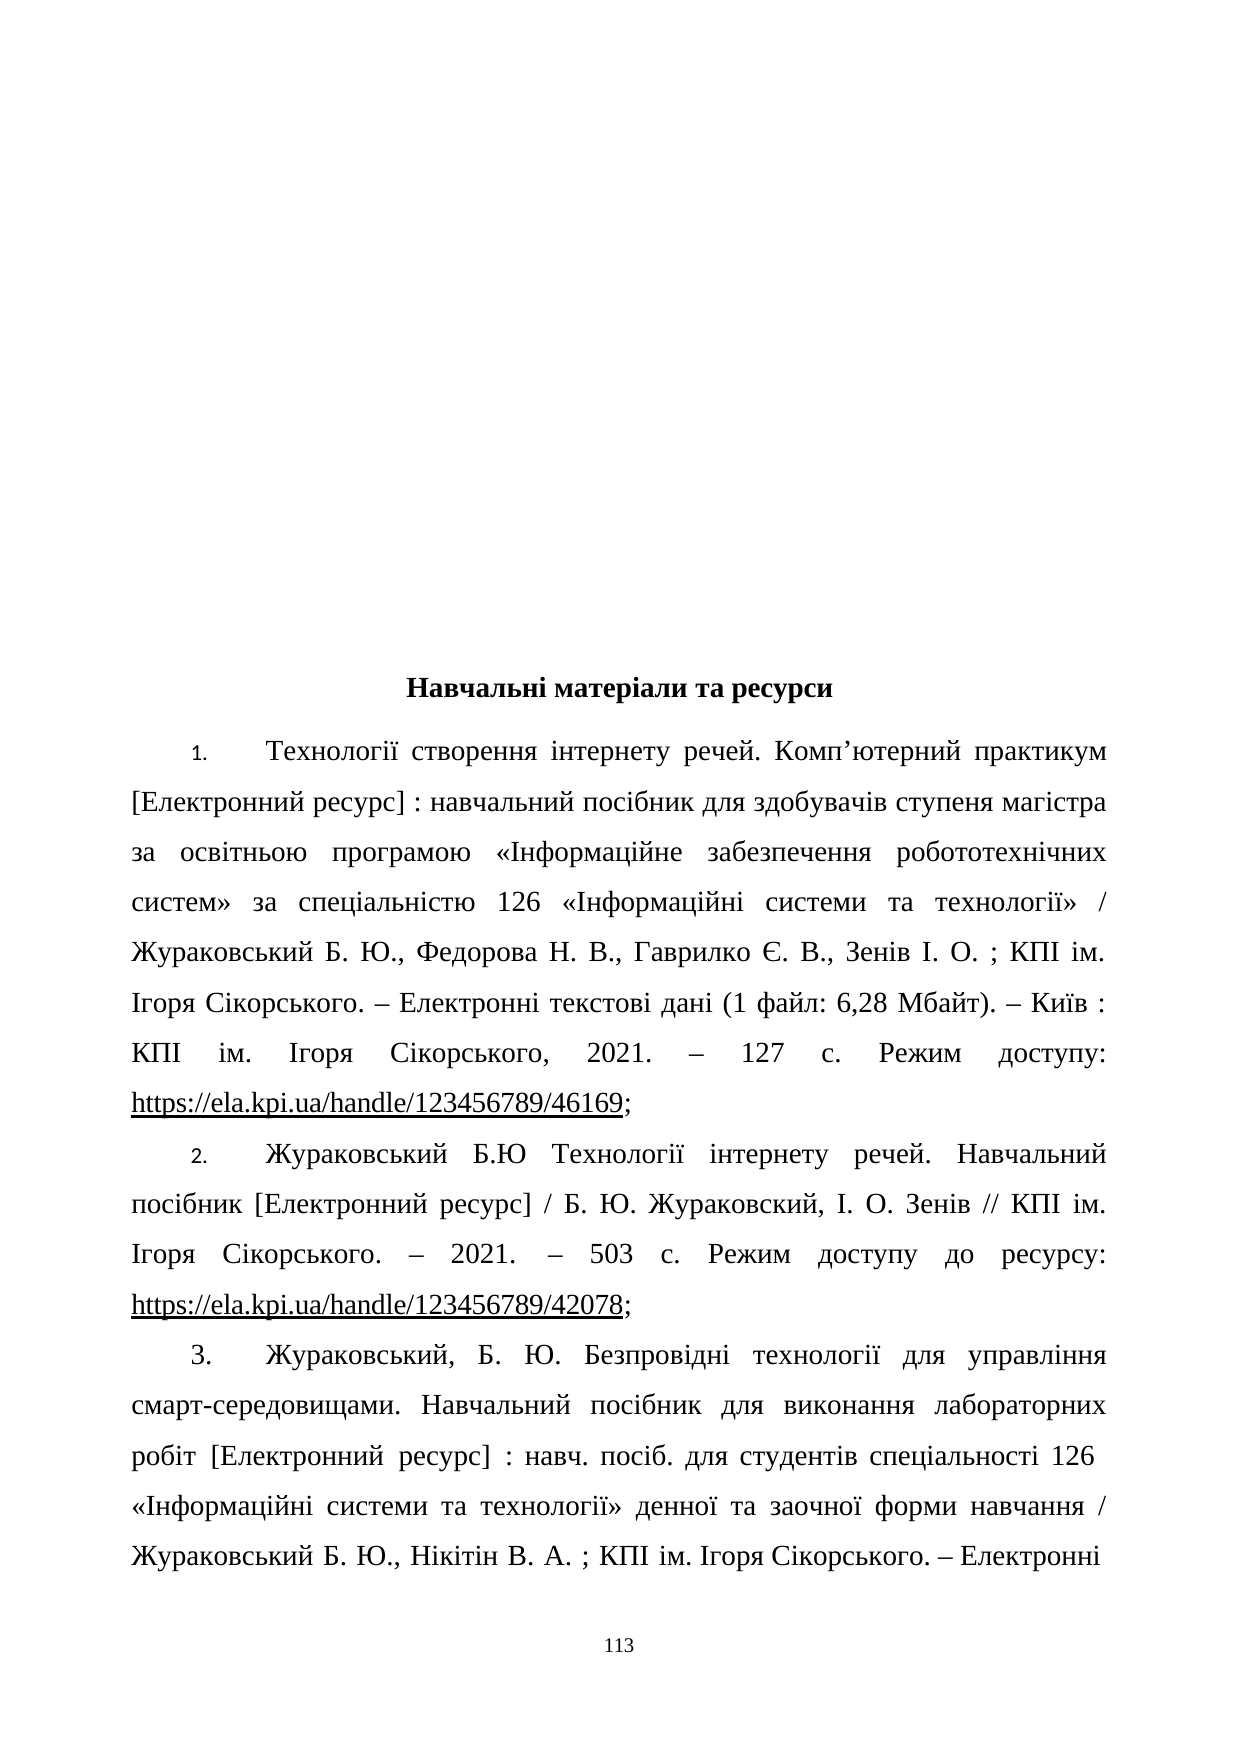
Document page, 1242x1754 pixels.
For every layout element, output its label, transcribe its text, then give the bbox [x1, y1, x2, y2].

list Жураковський, Б. Ю. Безпровідні технології для управління смарт-середовищами. Навчальний посібник для виконання лабораторних робіт [Електронний ресурс] : навч. посіб. для студентів спеціальності 126 [131, 1337, 1107, 1471]
list Технології створення інтернету речей. Комп’ютерний практикум [Електронний ресурс] : навчальний посібник для здобувачів ступеня магістра за освітньою програмою «Інформаційне забезпечення робототехнічних систем» за спеціальністю 126 «Інформаційні системи та технології» / Жураковський Б. Ю., Федорова Н. В., Гаврилко Є. В., Зенів І. О. ; КПІ ім. Ігоря Сікорського. – Електронні текстові дані (1 файл: 6,28 Мбайт). – Київ : КПІ ім. Ігоря Сікорського, 2021. – 127 с. Режим доступу: https://ela.kpi.ua/handle/123456789/46169; [131, 733, 1107, 1119]
subtitle Навчальні матеріали та ресурси [406, 671, 1242, 704]
text «Інформаційні системи та технології» денної та заочної форми навчання / Жураковський Б. Ю., Нікітін В. А. ; КПІ ім. Ігоря Сікорського. – Електронні [131, 1488, 1108, 1572]
list Жураковський Б.Ю Технології інтернету речей. Навчальний посібник [Електронний ресурс] / Б. Ю. Жураковский, І. О. Зенів // КПІ ім. Ігоря Сікорського. – 2021. – 503 с. Режим доступу до ресурсу: https://ela.kpi.ua/handle/123456789/42078; [131, 1136, 1107, 1320]
